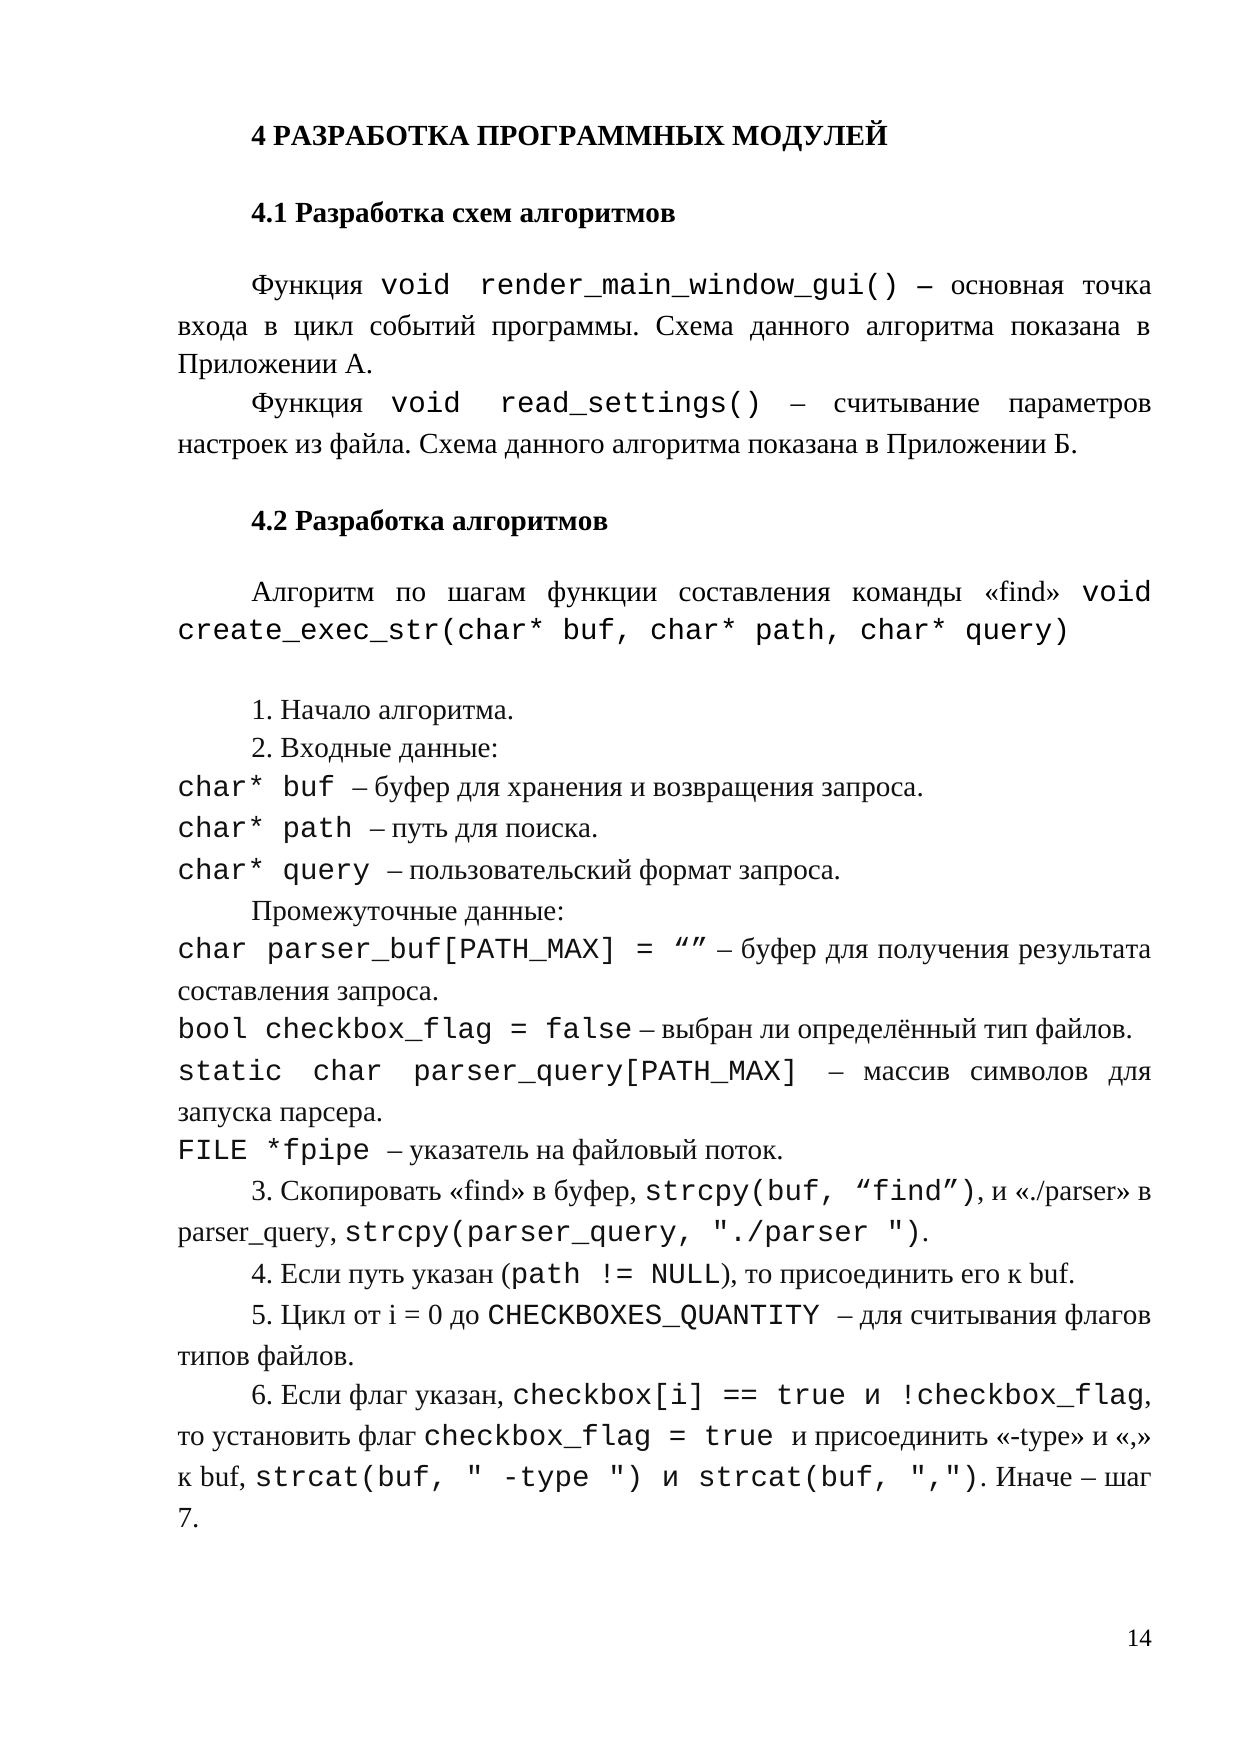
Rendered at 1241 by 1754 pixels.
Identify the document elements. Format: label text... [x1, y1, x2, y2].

subtitle 4.1 Разработка схем алгоритмов [177, 195, 1152, 229]
text bool checkbox_flag = false – выбран ли определённый тип файлов. [177, 1011, 1152, 1047]
text char* buf – буфер для хранения и возвращения запроса. [177, 769, 1152, 805]
text 1. Начало алгоритма. [177, 692, 1152, 726]
text 3. Скопировать «find» в буфер, strcpy(buf, “find”), и «./parser» в parser_query, strcpy(parser_query, "./parser "). [177, 1173, 1152, 1251]
subtitle 4 РАЗРАБОТКА ПРОГРАММНЫХ МОДУЛЕЙ [177, 118, 1152, 152]
text Алгоритм по шагам функции составления команды «find» void create_exec_str(char* buf, char* path, char* query) [177, 574, 1152, 648]
text Функция void render_main_window_gui() – основная точка входа в цикл событий программы. Схема данного алгоритма показана в Приложении А. [177, 267, 1152, 380]
text FILE *fpipe – указатель на файловый поток. [177, 1132, 1152, 1168]
text Функция void read_settings() – считывание параметров настроек из файла. Схема данного алгоритма показана в Приложении Б. [177, 385, 1152, 459]
text 5. Цикл от i = 0 до CHECKBOXES_QUANTITY – для считывания флагов типов файлов. [177, 1297, 1152, 1372]
text static char parser_query[PATH_MAX] – массив символов для запуска парсера. [177, 1053, 1152, 1127]
text 4. Если путь указан (path != NULL), то присоединить его к buf. [177, 1256, 1152, 1292]
text char* query – пользовательский формат запроса. [177, 852, 1152, 888]
text 6. Если флаг указан, checkbox[i] == true и !checkbox_flag, то установить флаг checkbox_flag = true и присоединить «-type» и «,» к buf, strcat(buf, " -type ") и strcat(buf, ","). Иначе – шаг 7. [177, 1377, 1152, 1533]
text Промежуточные данные: [177, 893, 1152, 927]
text char parser_buf[PATH_MAX] = “” – буфер для получения результата составления запроса. [177, 932, 1152, 1006]
subtitle 4.2 Разработка алгоритмов [177, 503, 1152, 537]
text 2. Входныe данные: [177, 731, 1152, 764]
text char* path – путь для поиска. [177, 810, 1152, 846]
